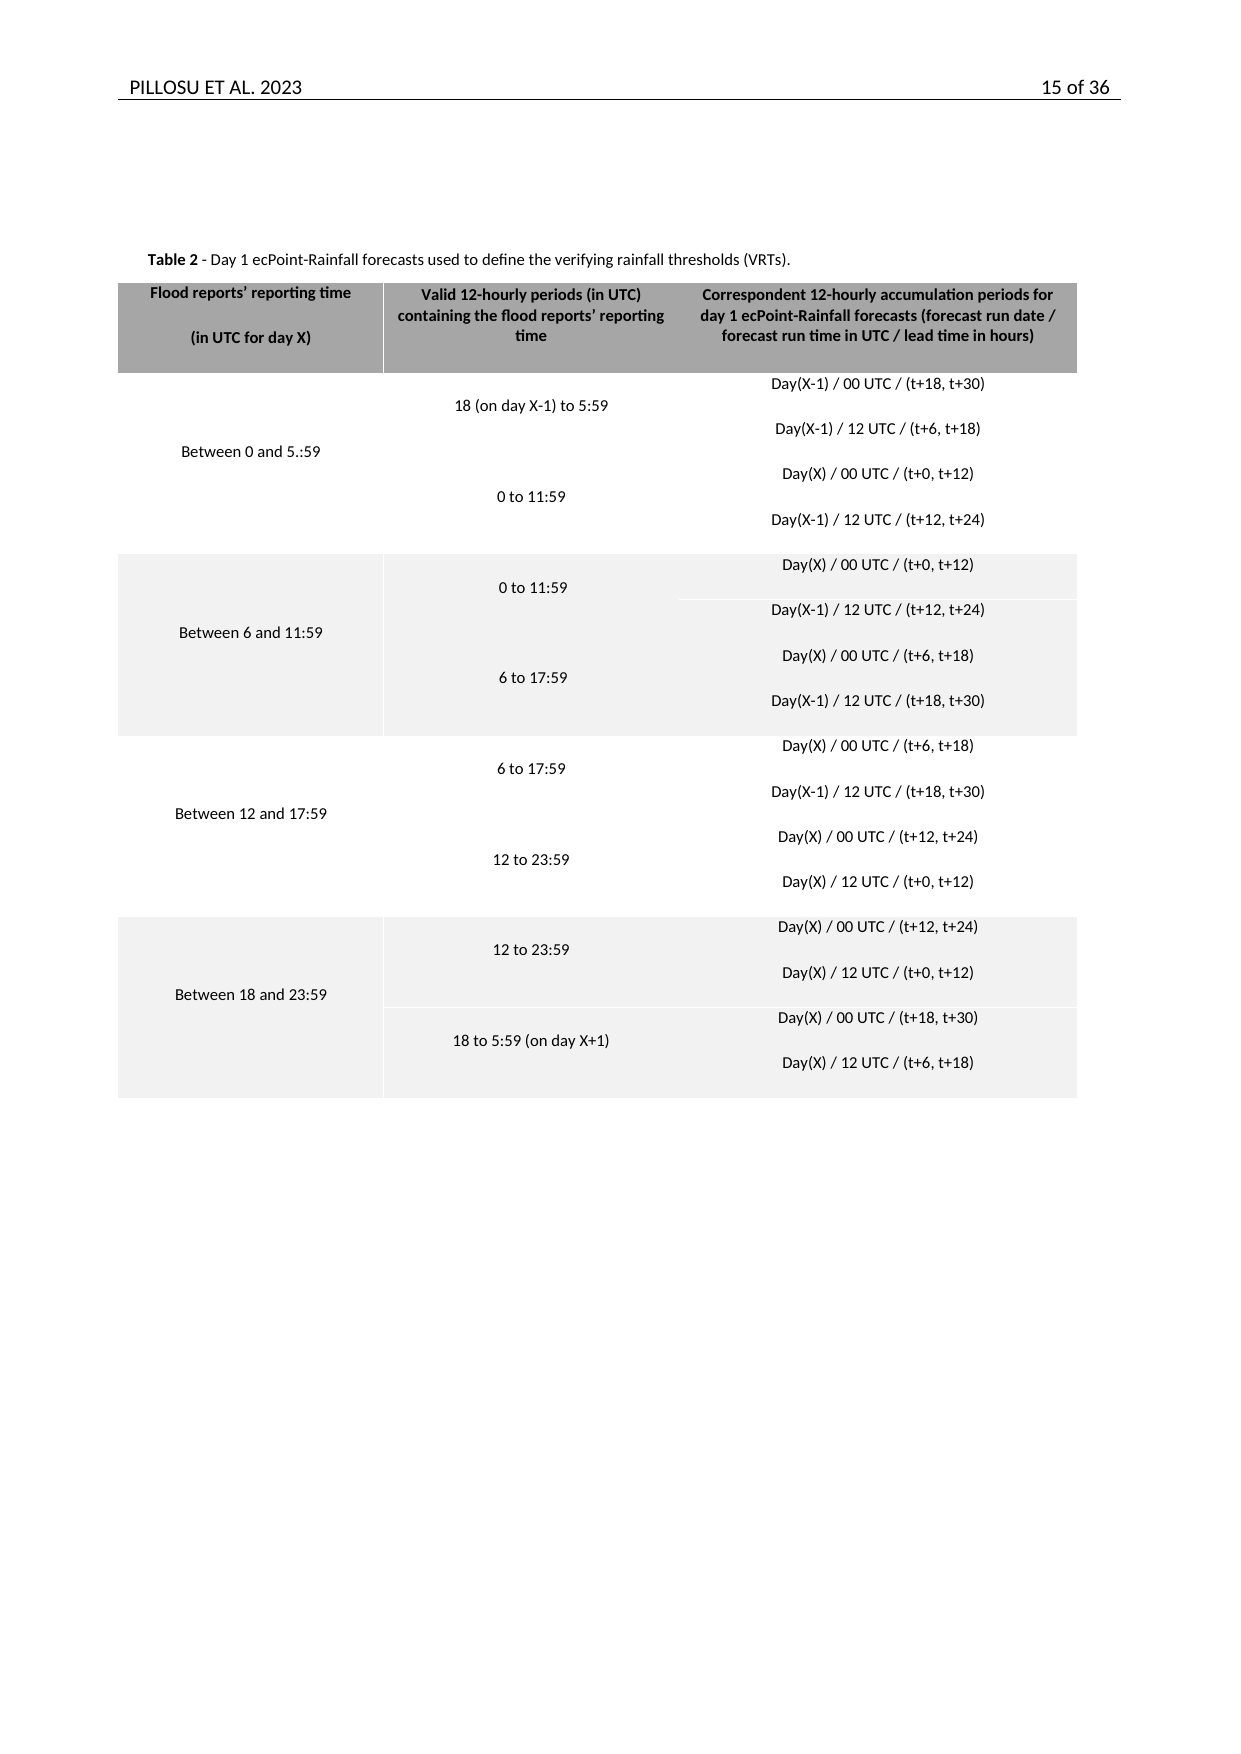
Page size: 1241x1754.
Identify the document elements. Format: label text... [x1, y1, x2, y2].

table_cell Between 12 and 17:59 [118, 736, 383, 917]
table_cell Day(X) / 12 UTC / (t+0, t+12) [679, 962, 1077, 1007]
table_cell 18 to 5:59 (on day X+1) [384, 1008, 679, 1098]
table_cell Day(X-1) / 12 UTC / (t+12, t+24) [679, 600, 1077, 645]
table_cell Day(X) / 00 UTC / (t+0, t+12) [679, 554, 1077, 599]
table_cell Day(X) / 12 UTC / (t+0, t+12) [679, 871, 1077, 917]
table_cell 12 to 23:59 [384, 917, 679, 1007]
table_cell Between 6 and 11:59 [118, 554, 383, 736]
table_cell 18 (on day X-1) to 5:59 [384, 373, 679, 464]
table_cell Day(X) / 00 UTC / (t+0, t+12) [679, 464, 1077, 509]
table_cell Day(X) / 00 UTC / (t+12, t+24) [679, 917, 1077, 962]
table_cell 6 to 17:59 [384, 645, 679, 736]
table_cell Day(X-1) / 12 UTC / (t+18, t+30) [679, 690, 1077, 736]
table_cell Day(X-1) / 12 UTC / (t+6, t+18) [679, 418, 1077, 464]
table_cell 12 to 23:59 [384, 826, 679, 917]
table_header Flood reports’ reporting time (in UTC for day X) [118, 283, 383, 373]
table_cell 0 to 11:59 [384, 554, 679, 645]
table_cell Day(X) / 00 UTC / (t+18, t+30) [679, 1008, 1077, 1053]
table_cell Day(X) / 00 UTC / (t+6, t+18) [679, 736, 1077, 781]
table_cell Day(X) / 12 UTC / (t+6, t+18) [679, 1053, 1077, 1098]
table_header Valid 12-hourly periods (in UTC) containing the flood reports’ reporting time [384, 283, 679, 373]
table_cell Day(X) / 00 UTC / (t+12, t+24) [679, 826, 1077, 871]
table_cell Day(X) / 00 UTC / (t+6, t+18) [679, 645, 1077, 690]
table_header Correspondent 12-hourly accumulation periods for day 1 ecPoint-Rainfall forecasts (forecast run date / forecast run time in UTC / lead time in hours) [679, 283, 1077, 373]
table_cell Day(X-1) / 00 UTC / (t+18, t+30) [679, 373, 1077, 418]
table_cell 0 to 11:59 [384, 464, 679, 554]
table_cell Between 0 and 5.:59 [118, 373, 383, 554]
table_cell 6 to 17:59 [384, 736, 679, 826]
text Table 2 - Day 1 ecPoint-Rainfall forecasts used to define the verifying rainfall thresholds (VRTs). [118, 249, 1152, 270]
table_cell Day(X-1) / 12 UTC / (t+12, t+24) [679, 509, 1077, 554]
table_cell Day(X-1) / 12 UTC / (t+18, t+30) [679, 781, 1077, 826]
table_cell Between 18 and 23:59 [118, 917, 383, 1098]
